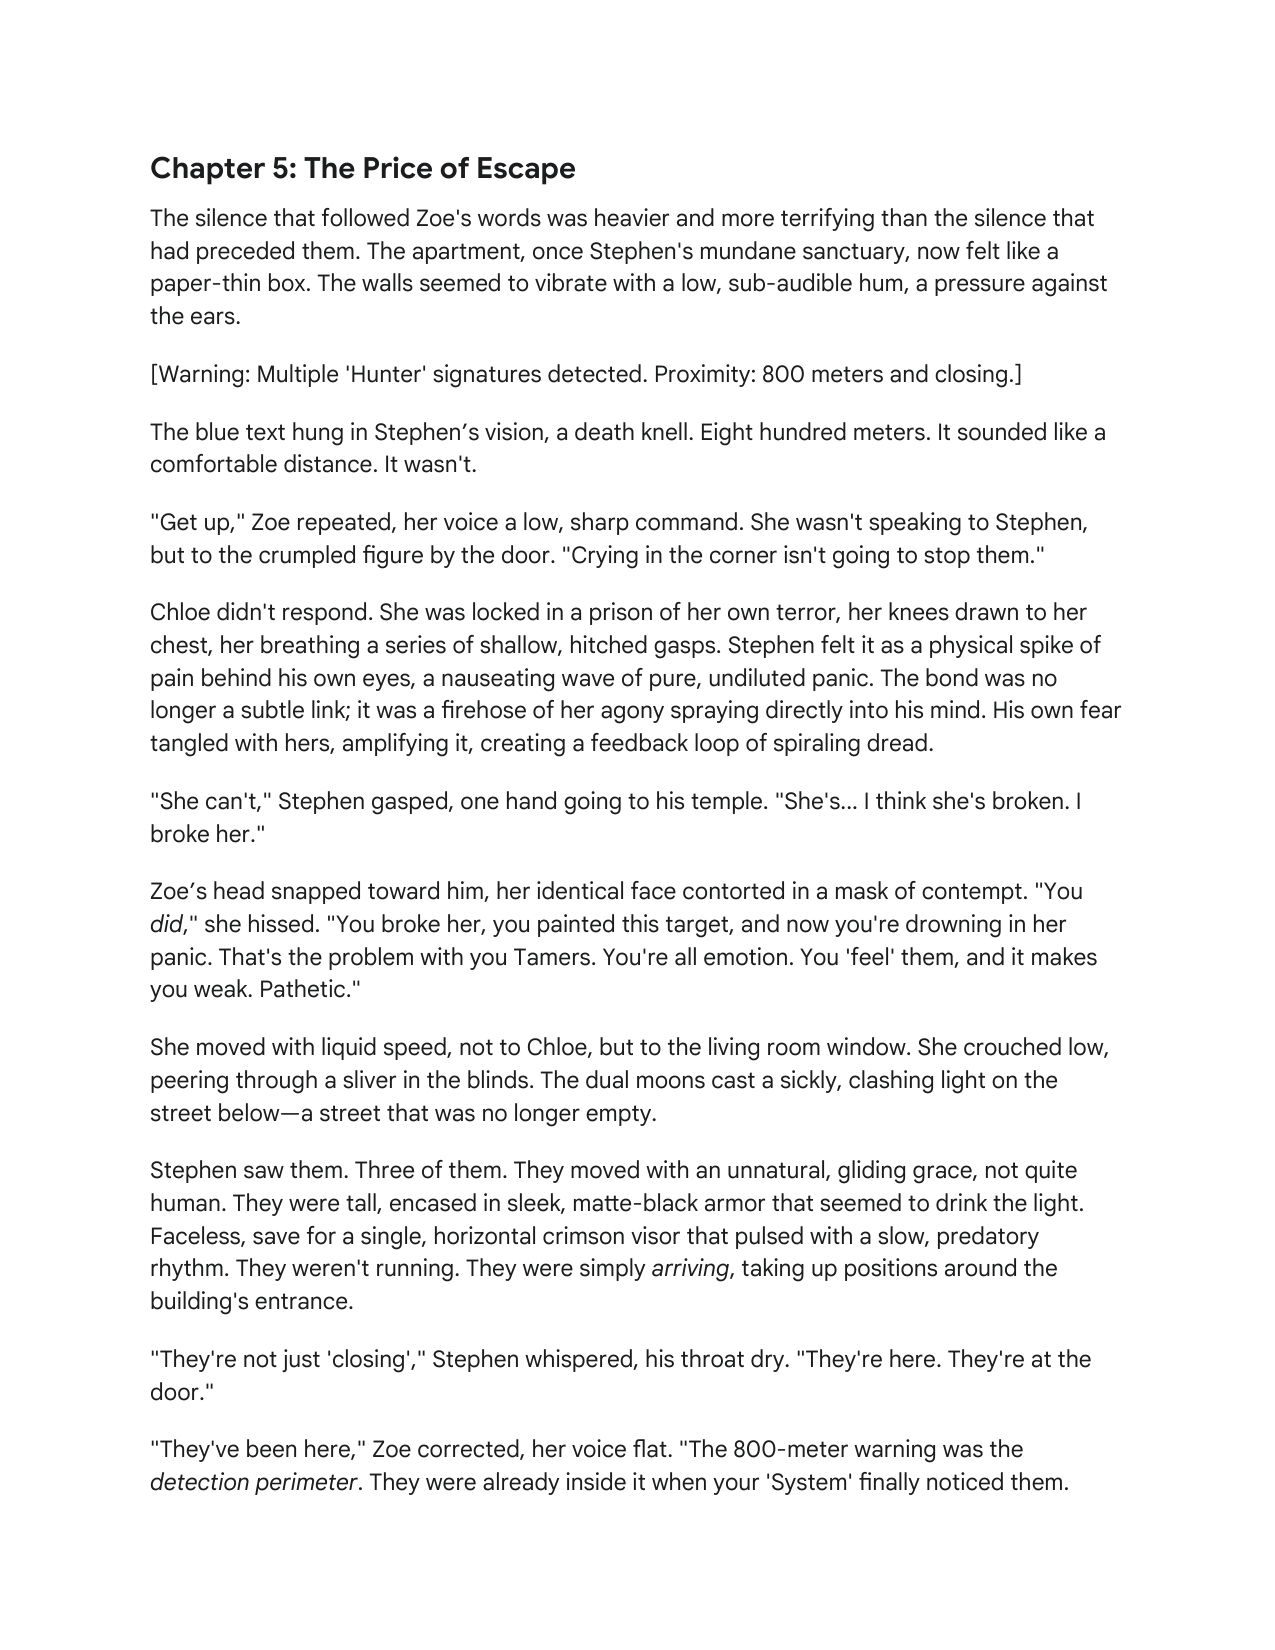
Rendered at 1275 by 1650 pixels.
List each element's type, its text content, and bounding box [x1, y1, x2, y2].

text [Warning: Multiple 'Hunter' signatures detected. Proximity: 800 meters and closing.] [150, 360, 1125, 389]
text "She can't," Stephen gasped, one hand going to his temple. "She's... I think she's broken. I broke her." [150, 787, 1125, 848]
text "They're not just 'closing'," Stephen whispered, his throat dry. "They're here. They're at the door." [150, 1345, 1125, 1406]
subtitle Chapter 5: The Price of Escape [150, 150, 1125, 187]
text She moved with liquid speed, not to Chloe, but to the living room window. She crouched low, peering through a sliver in the blinds. The dual moons cast a sickly, clashing light on the street below—a street that was no longer empty. [150, 1033, 1125, 1127]
text The blue text hung in Stephen’s vision, a death knell. Eight hundred meters. It sounded like a comfortable distance. It wasn't. [150, 418, 1125, 479]
text Chloe didn't respond. She was locked in a prison of her own terror, her knees drawn to her chest, her breathing a series of shallow, hitched gasps. Stephen felt it as a physical spike of pain behind his own eyes, a nauseating wave of pure, undiluted panic. The bond was no longer a subtle link; it was a firehose of her agony spraying directly into his mind. His own fear tangled with hers, amplifying it, creating a feedback loop of spiraling dread. [150, 598, 1125, 758]
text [150, 1435, 1125, 1497]
text Stephen saw them. Three of them. They moved with an unnatural, gliding grace, not quite human. They were tall, encased in sleek, matte-black armor that seemed to drink the light. Faceless, save for a single, horizontal crimson visor that pulsed with a slow, predatory rhythm. They weren't running. They were simply arriving, taking up positions around the building's entrance. [150, 1156, 1125, 1316]
text "Get up," Zoe repeated, her voice a low, sharp command. She wasn't speaking to Stephen, but to the crumpled figure by the door. "Crying in the corner isn't going to stop them." [150, 508, 1125, 569]
text Zoe’s head snapped toward him, her identical face contorted in a mask of contempt. "You did," she hissed. "You broke her, you painted this target, and now you're drowning in her panic. That's the problem with you Tamers. You're all emotion. You 'feel' them, and it makes you weak. Pathetic." [150, 877, 1125, 1004]
text The silence that followed Zoe's words was heavier and more terrifying than the silence that had preceded them. The apartment, once Stephen's mundane sanctuary, now felt like a paper-thin box. The walls seemed to vibrate with a low, sub-audible hum, a pressure against the ears. [150, 204, 1125, 331]
